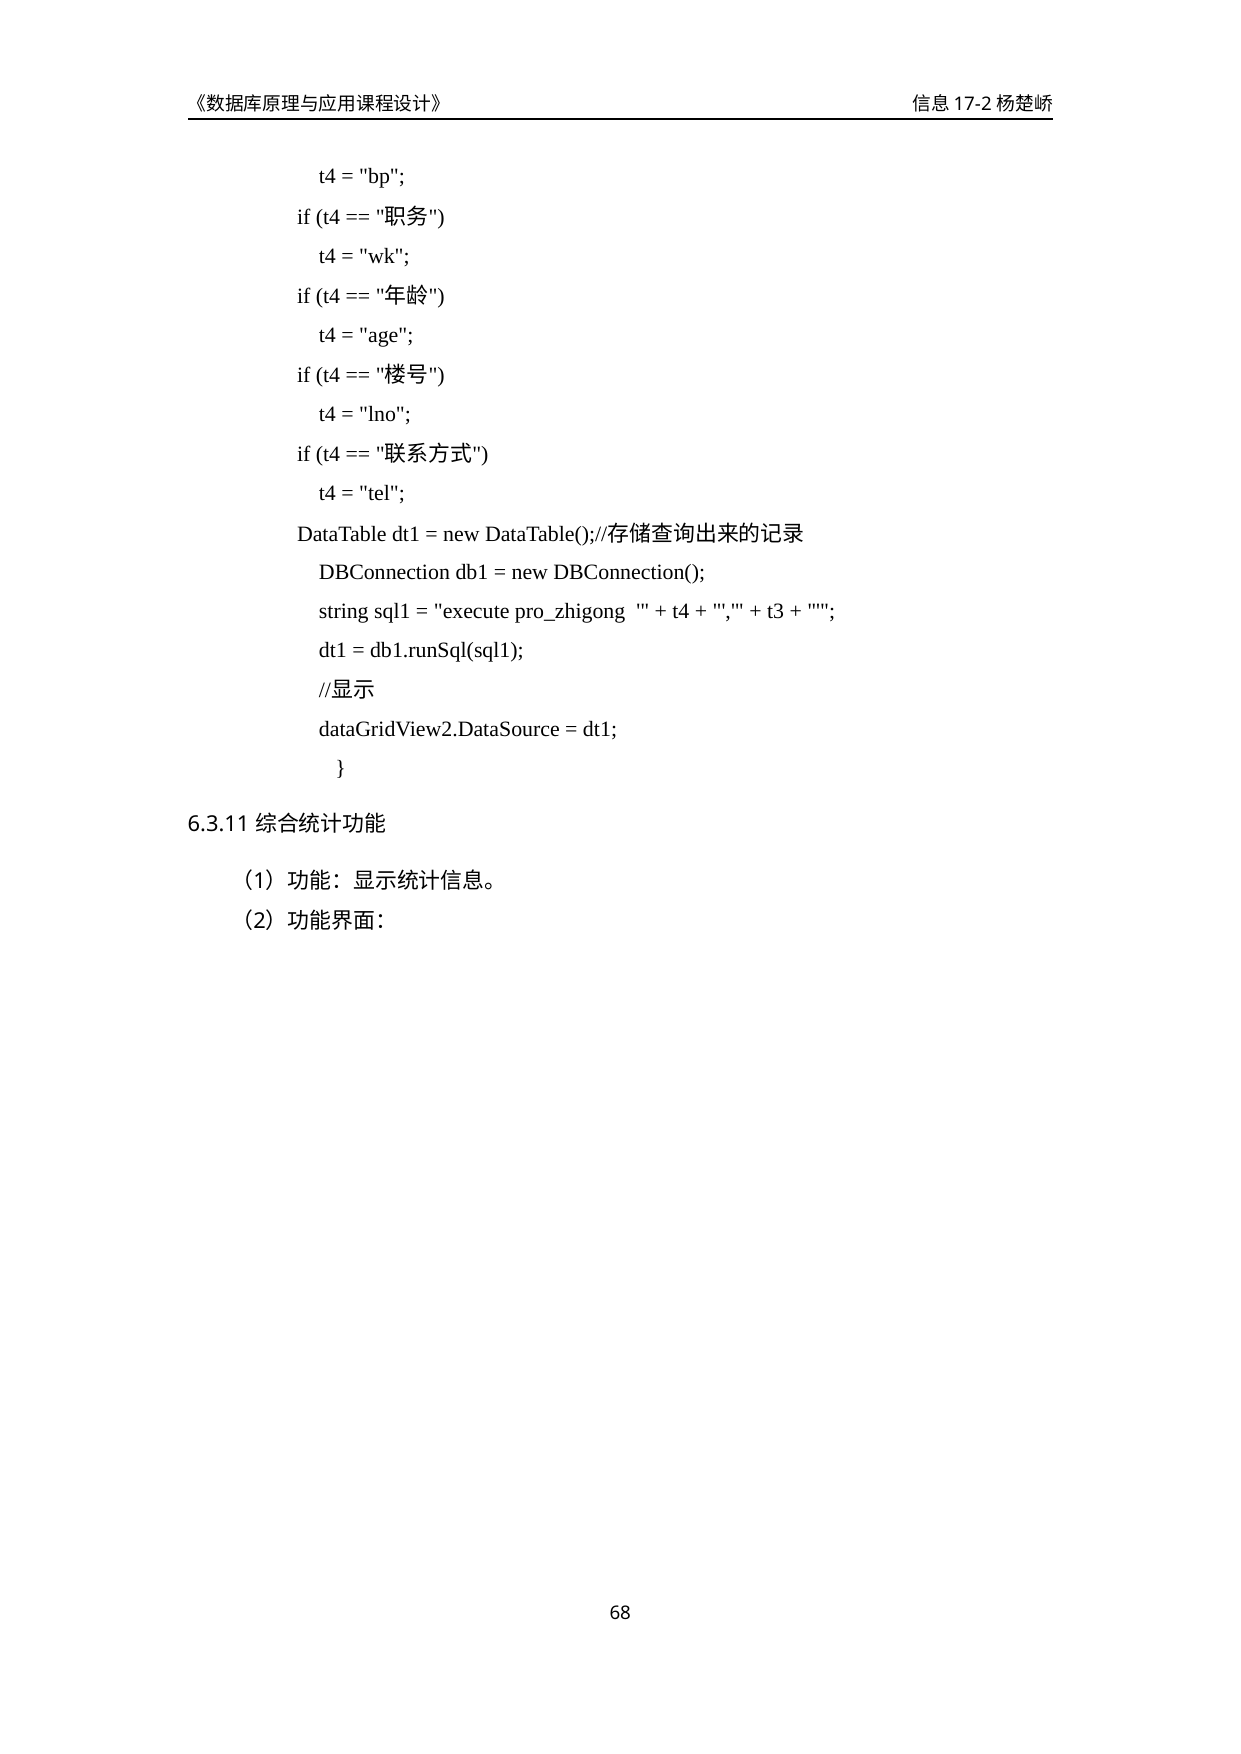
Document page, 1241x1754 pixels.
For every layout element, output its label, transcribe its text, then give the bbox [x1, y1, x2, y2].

text //显示 [187, 672, 1053, 704]
text if (t4 == "职务") [187, 198, 1053, 231]
text t4 = "lno"; [187, 397, 1053, 430]
text t4 = "bp"; [187, 160, 1053, 192]
text 6.3.11 综合统计功能 [187, 806, 1053, 838]
text DBConnection db1 = new DBConnection(); [187, 556, 1053, 588]
text if (t4 == "年龄") [187, 278, 1053, 310]
text DataTable dt1 = new DataTable();//存储查询出来的记录 [187, 515, 1053, 548]
text t4 = "wk"; [187, 239, 1053, 271]
text if (t4 == "联系方式") [187, 436, 1053, 468]
text } [187, 751, 1053, 783]
text string sql1 = "execute pro_zhigong '" + t4 + "','" + t3 + "'"; [187, 594, 1053, 627]
text （1）功能：显示统计信息。 [187, 863, 1053, 895]
text t4 = "age"; [187, 318, 1053, 351]
text dt1 = db1.runSql(sql1); [187, 633, 1053, 666]
text dataGridView2.DataSource = dt1; [187, 712, 1053, 745]
text if (t4 == "楼号") [187, 357, 1053, 389]
text （2）功能界面： [187, 903, 1053, 936]
text t4 = "tel"; [187, 476, 1053, 509]
